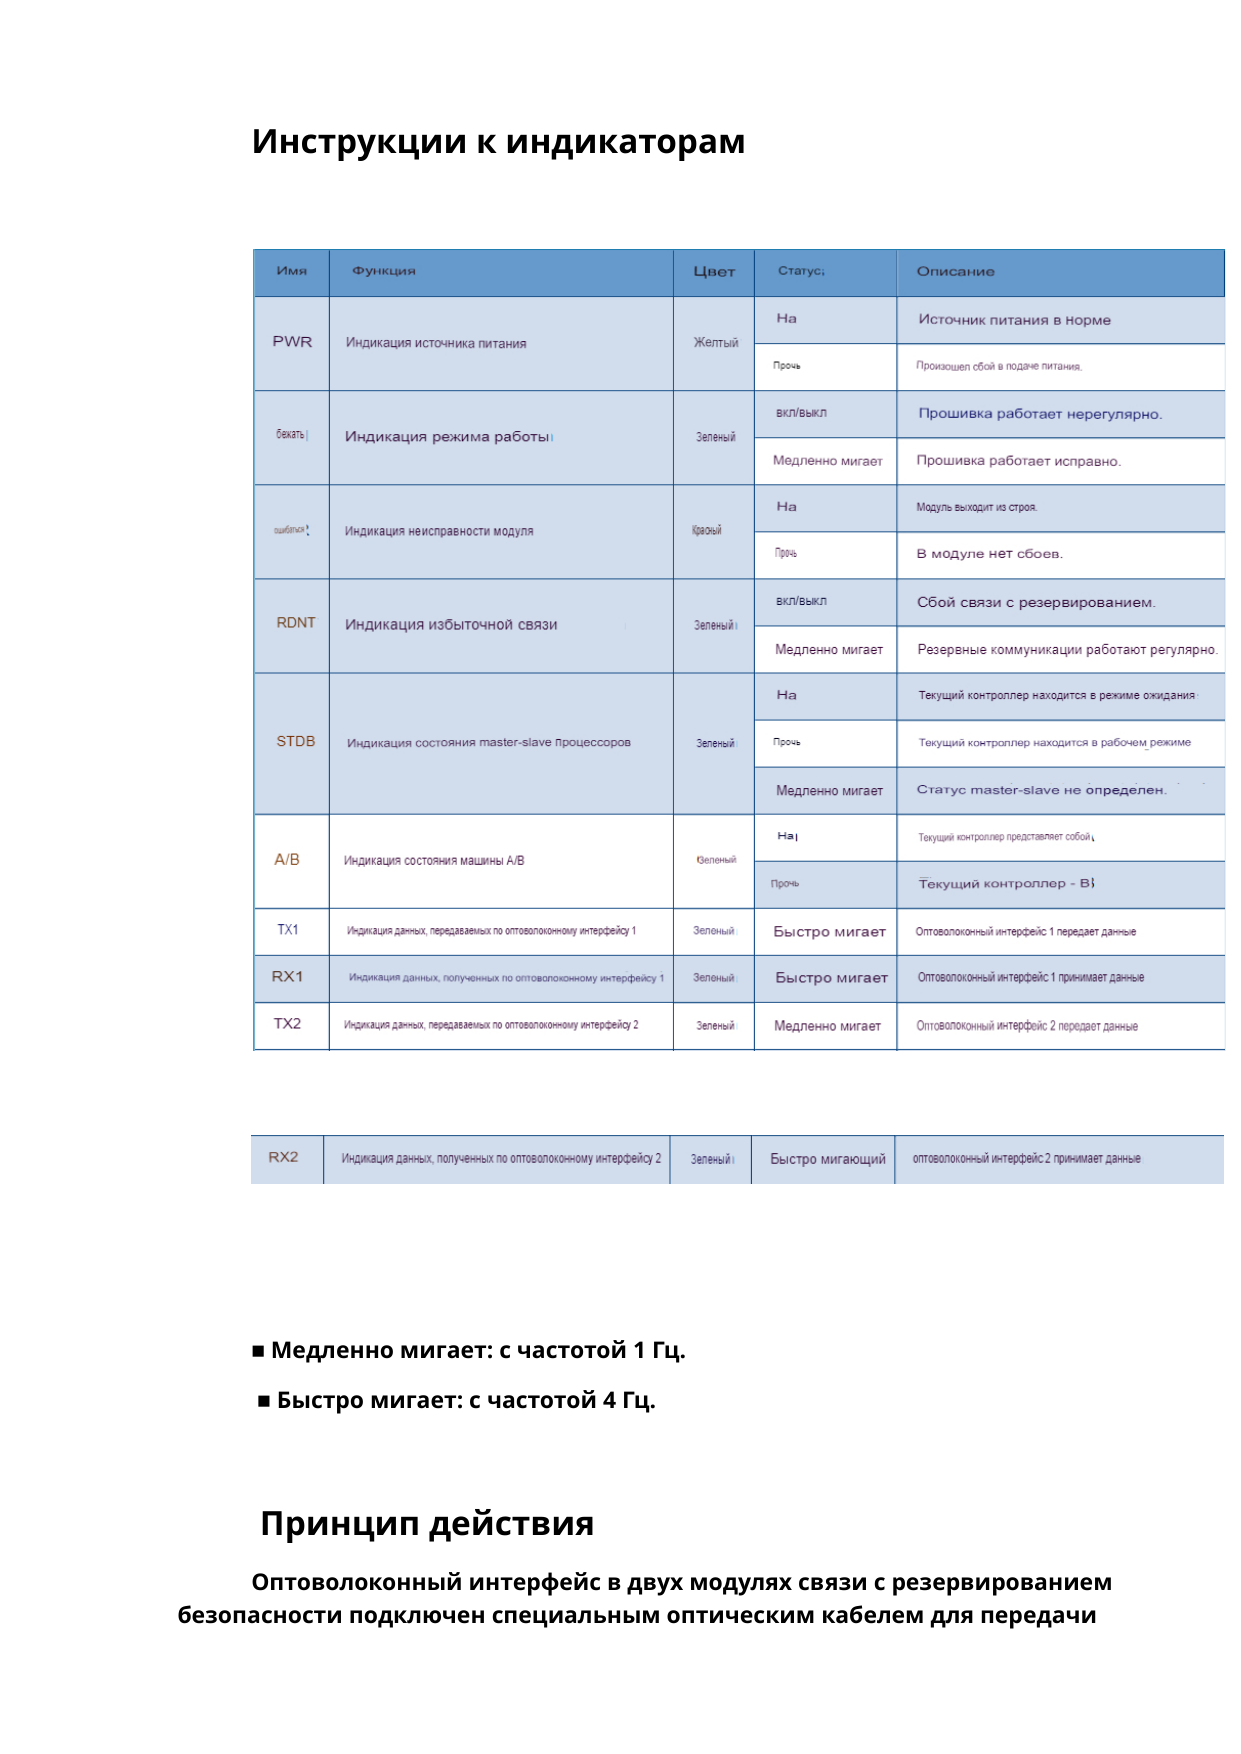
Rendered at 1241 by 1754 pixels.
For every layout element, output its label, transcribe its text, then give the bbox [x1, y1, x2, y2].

picture [251, 249, 1226, 1051]
text Принцип действия [177, 1500, 1152, 1546]
text Инструкции к индикаторам [177, 118, 1152, 163]
picture [251, 1135, 1224, 1184]
text ■ Быстро мигает: с частотой 4 Гц. [177, 1384, 1152, 1415]
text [177, 1566, 1152, 1631]
text ■ Медленно мигает: с частотой 1 Гц. [177, 1334, 1152, 1365]
